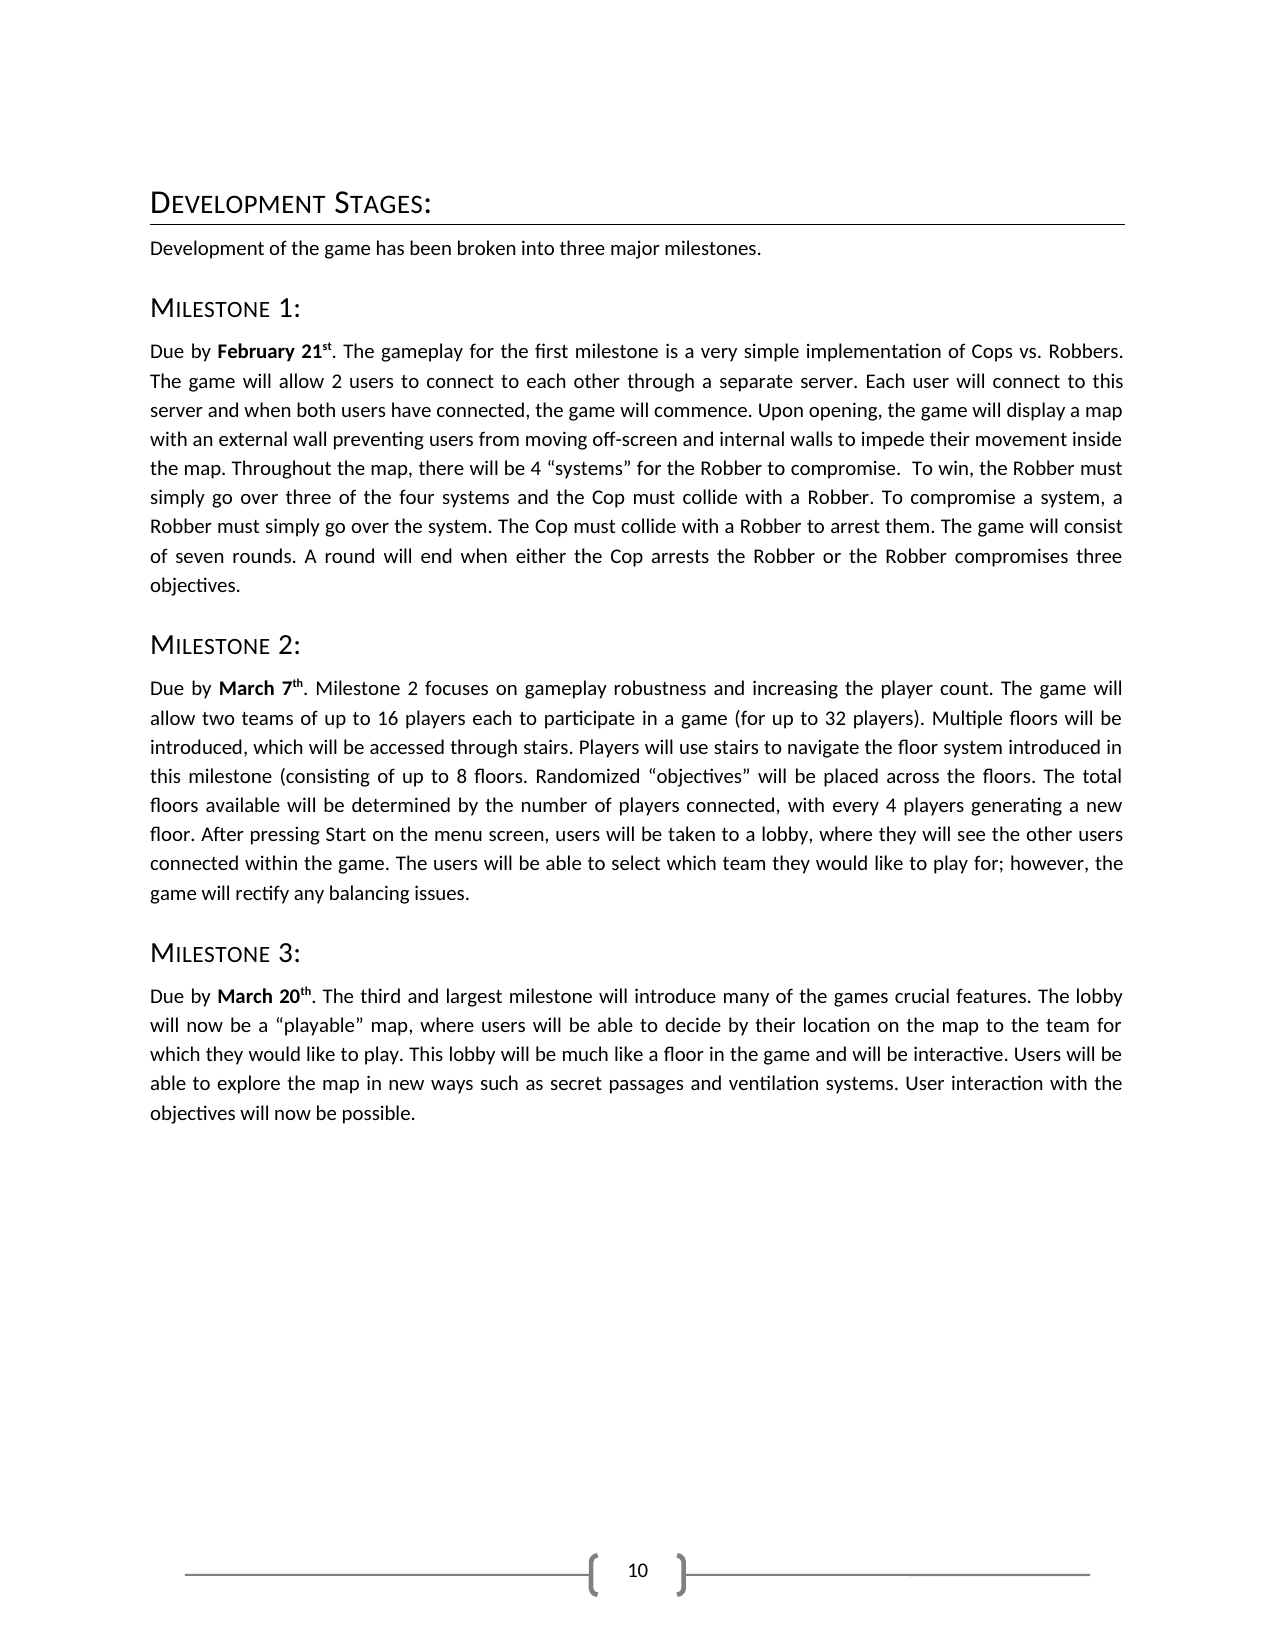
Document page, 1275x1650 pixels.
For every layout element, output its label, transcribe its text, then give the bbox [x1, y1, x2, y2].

subtitle Milestone 2: [150, 626, 1125, 662]
subtitle Development Stages: [150, 181, 1125, 224]
text Development of the game has been broken into three major milestones. [150, 235, 1125, 261]
text Due by March 7th. Milestone 2 focuses on gameplay robustness and increasing the player count. The game will allow two teams of up to 16 players each to participate in a game (for up to 32 players). Multiple floors will be introduced, which will be accessed through stairs. Players will use stairs to navigate the floor system introduced in this milestone (consisting of up to 8 floors. Randomized “objectives” will be placed across the floors. The total floors available will be determined by the number of players connected, with every 4 players generating a new floor. After pressing Start on the menu screen, users will be taken to a lobby, where they will see the other users connected within the game. The users will be able to select which team they would like to play for; however, the game will rectify any balancing issues. [150, 676, 1125, 905]
text Due by February 21st. The gameplay for the first milestone is a very simple implementation of Cops vs. Robbers. The game will allow 2 users to connect to each other through a separate server. Each user will connect to this server and when both users have connected, the game will commence. Upon opening, the game will display a map with an external wall preventing users from moving off-screen and internal walls to impede their movement inside the map. Throughout the map, there will be 4 “systems” for the Robber to compromise. To win, the Robber must simply go over three of the four systems and the Cop must collide with a Robber. To compromise a system, a Robber must simply go over the system. The Cop must collide with a Robber to arrest them. The game will consist of seven rounds. A round will end when either the Cop arrests the Robber or the Robber compromises three objectives. [150, 339, 1125, 597]
subtitle Milestone 1: [150, 289, 1125, 325]
text Due by March 20th. The third and largest milestone will introduce many of the games crucial features. The lobby will now be a “playable” map, where users will be able to decide by their location on the map to the team for which they would like to play. This lobby will be much like a floor in the game and will be interactive. Users will be able to explore the map in new ways such as secret passages and ventilation systems. User interaction with the objectives will now be possible. [150, 983, 1125, 1125]
subtitle Milestone 3: [150, 934, 1125, 969]
